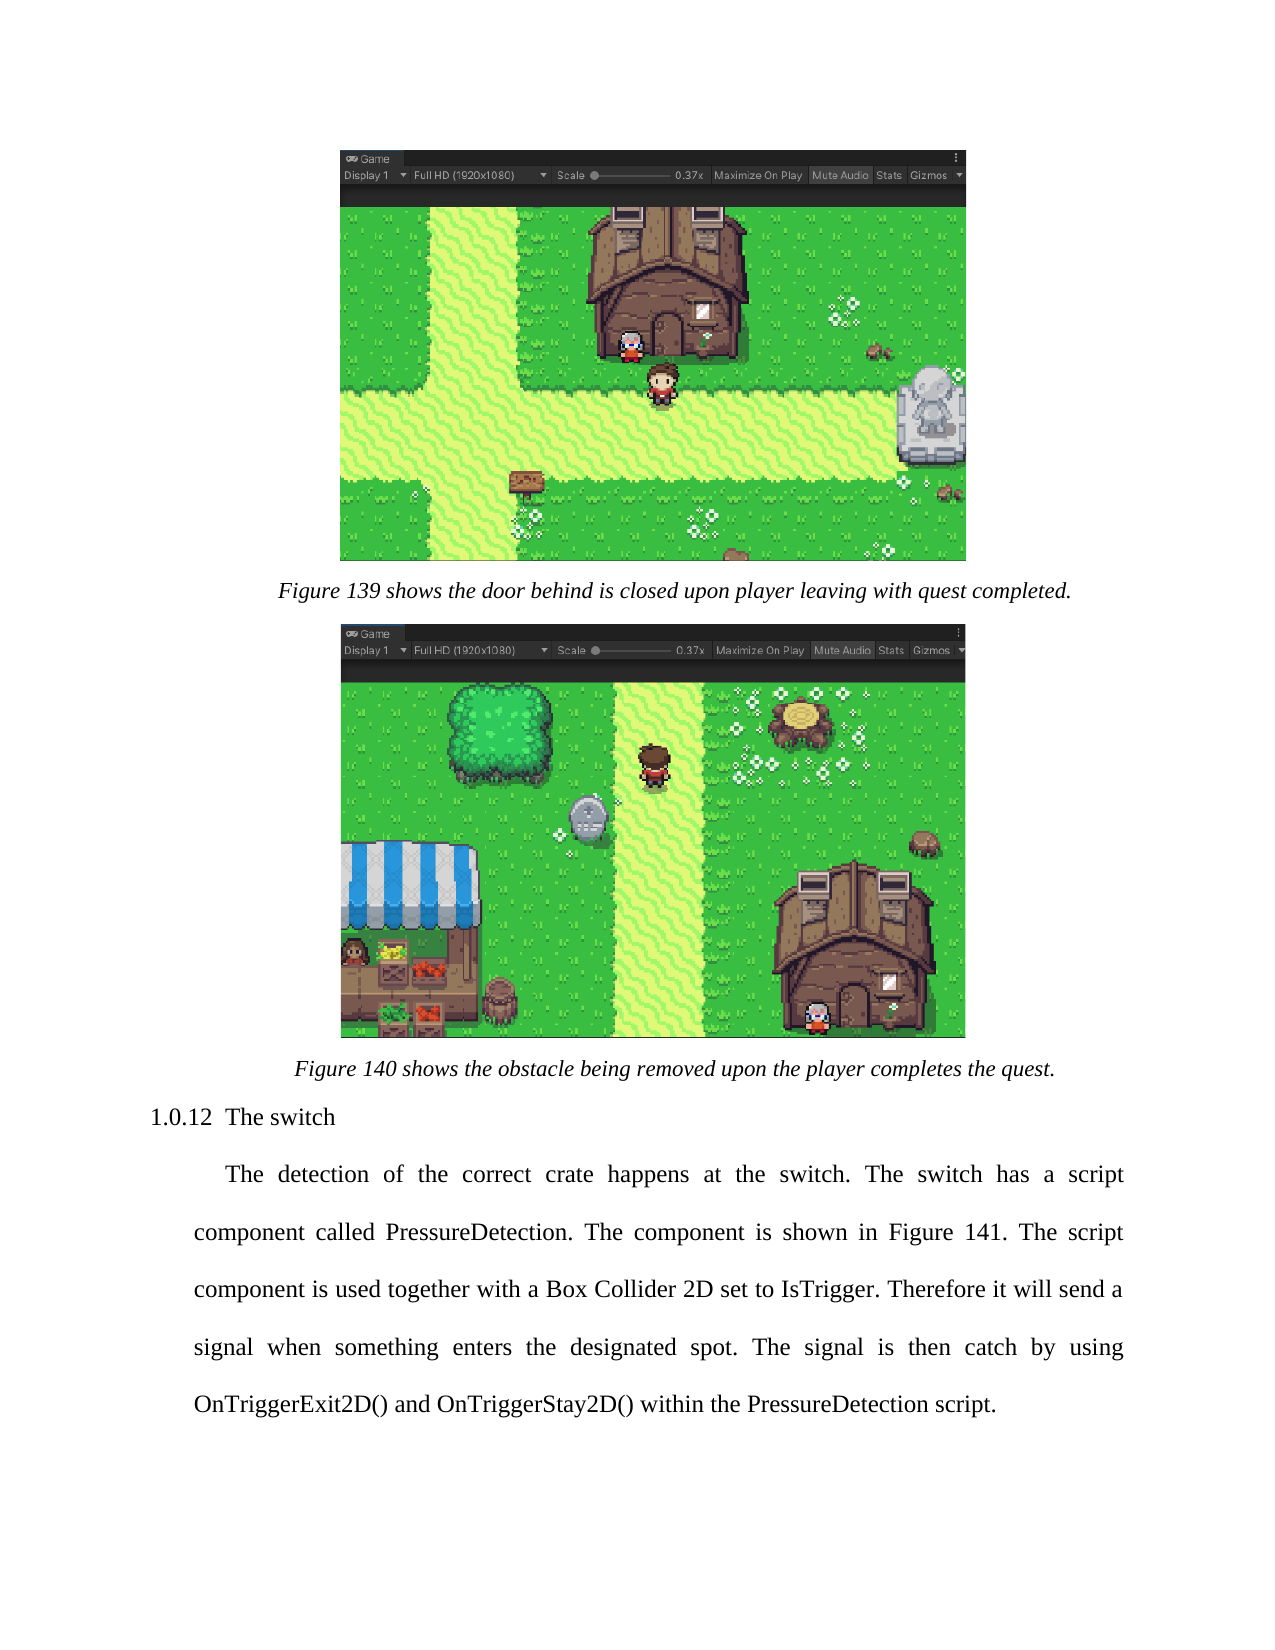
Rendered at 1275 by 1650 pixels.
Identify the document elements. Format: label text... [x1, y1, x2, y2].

text Figure 139 shows the door behind is closed upon player leaving with quest completed. [194, 577, 1125, 604]
picture [340, 624, 966, 1038]
text Figure 140 shows the obstacle being removed upon the player completes the quest. [194, 1054, 1125, 1081]
picture [340, 150, 967, 561]
text The detection of the correct crate happens at the switch. The switch has a script component called PressureDetection. The component is shown in Figure 141. The script component is used together with a Box Collider 2D set to IsTrigger. Therefore it will send a signal when something enters the designated spot. The signal is then catch by using OnTriggerExit2D() and OnTriggerStay2D() within the PressureDetection script. [194, 1159, 1125, 1418]
subtitle The switch [150, 1102, 1125, 1131]
